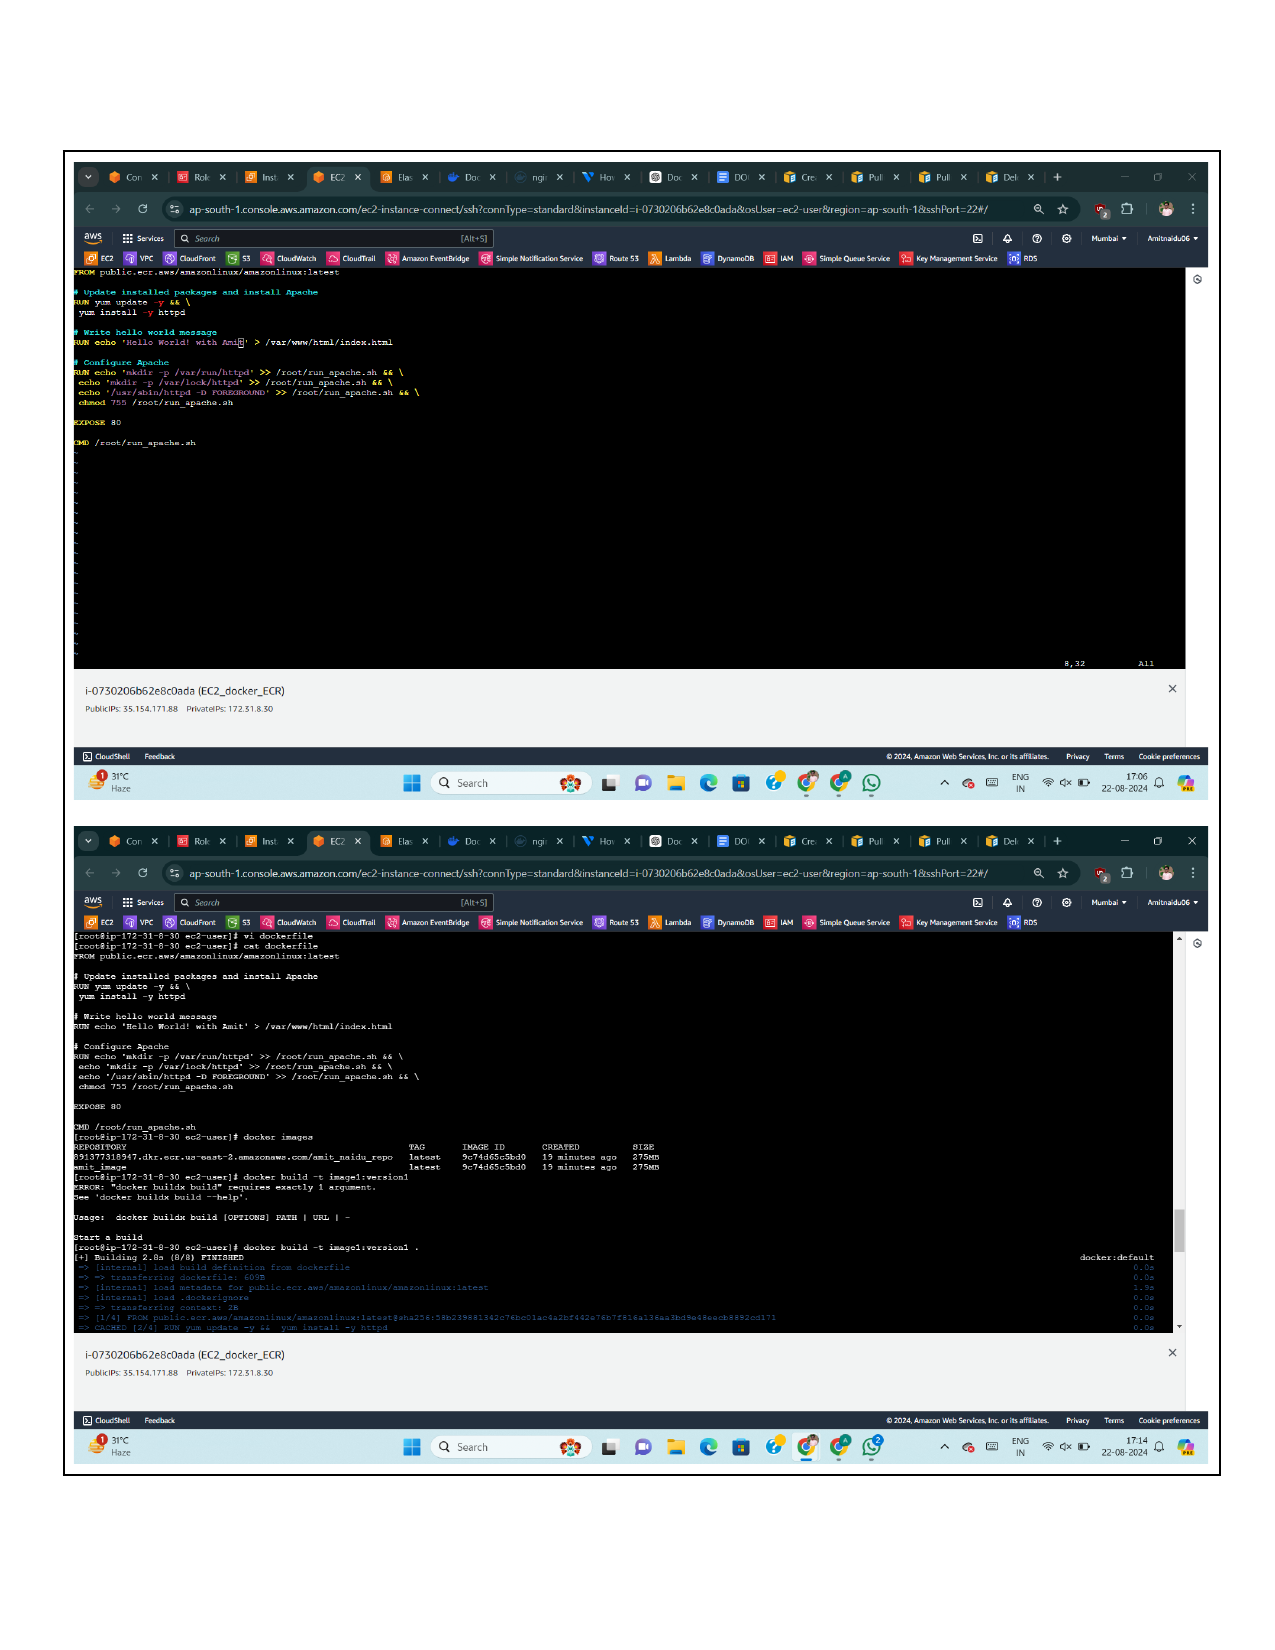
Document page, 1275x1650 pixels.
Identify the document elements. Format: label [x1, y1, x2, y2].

table_header [65, 152, 1219, 1474]
picture [73, 162, 1209, 800]
picture [73, 826, 1209, 1464]
